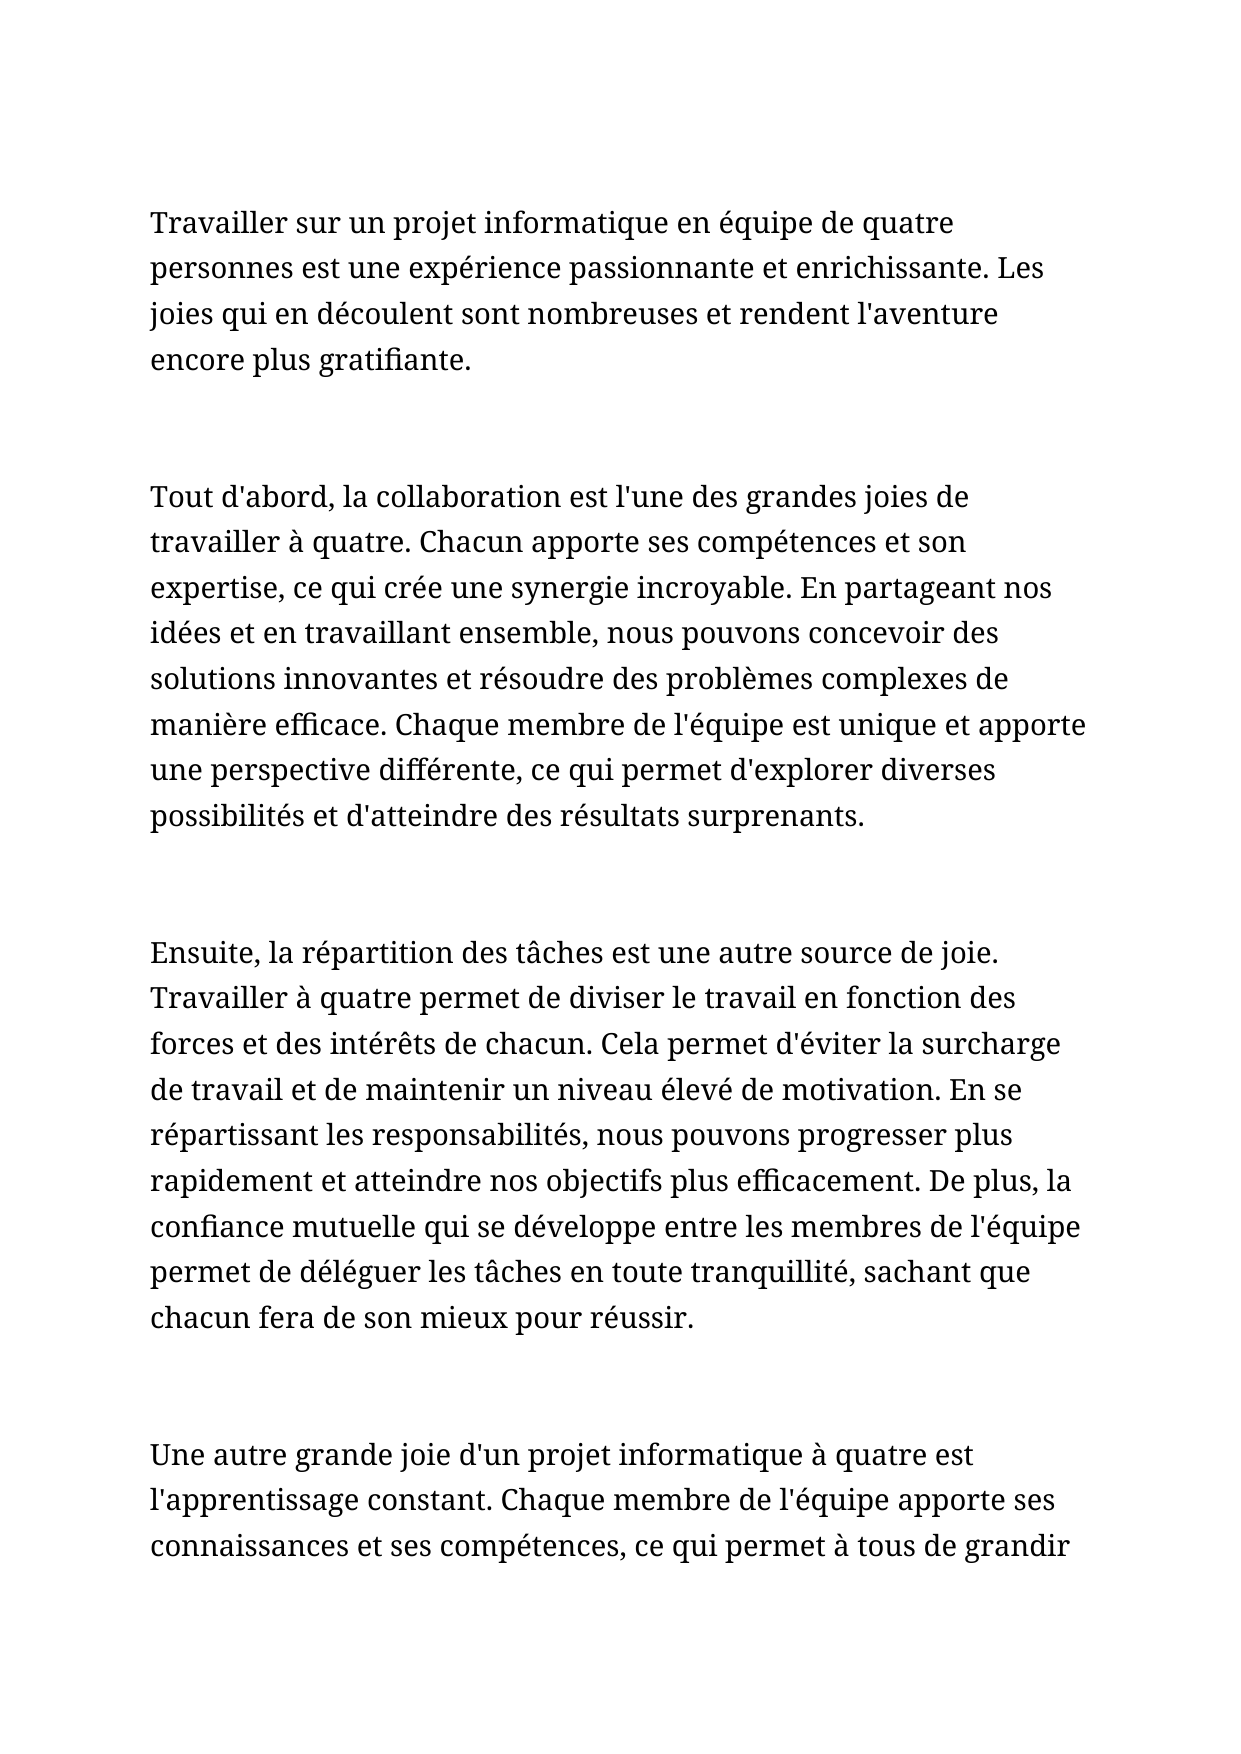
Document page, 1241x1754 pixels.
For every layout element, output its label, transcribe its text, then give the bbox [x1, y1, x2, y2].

text Tout d'abord, la collaboration est l'une des grandes joies de travailler à quatre. Chacun apporte ses compétences et son expertise, ce qui crée une synergie incroyable. En partageant nos idées et en travaillant ensemble, nous pouvons concevoir des solutions innovantes et résoudre des problèmes complexes de manière efficace. Chaque membre de l'équipe est unique et apporte une perspective différente, ce qui permet d'explorer diverses possibilités et d'atteindre des résultats surprenants. [150, 476, 1090, 835]
text Travailler sur un projet informatique en équipe de quatre personnes est une expérience passionnante et enrichissante. Les joies qui en découlent sont nombreuses et rendent l'aventure encore plus gratifiante. [150, 202, 1090, 379]
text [150, 1434, 1090, 1565]
text Ensuite, la répartition des tâches est une autre source de joie. Travailler à quatre permet de diviser le travail en fonction des forces et des intérêts de chacun. Cela permet d'éviter la surcharge de travail et de maintenir un niveau élevé de motivation. En se répartissant les responsabilités, nous pouvons progresser plus rapidement et atteindre nos objectifs plus efficacement. De plus, la confiance mutuelle qui se développe entre les membres de l'équipe permet de déléguer les tâches en toute tranquillité, sachant que chacun fera de son mieux pour réussir. [150, 932, 1090, 1337]
